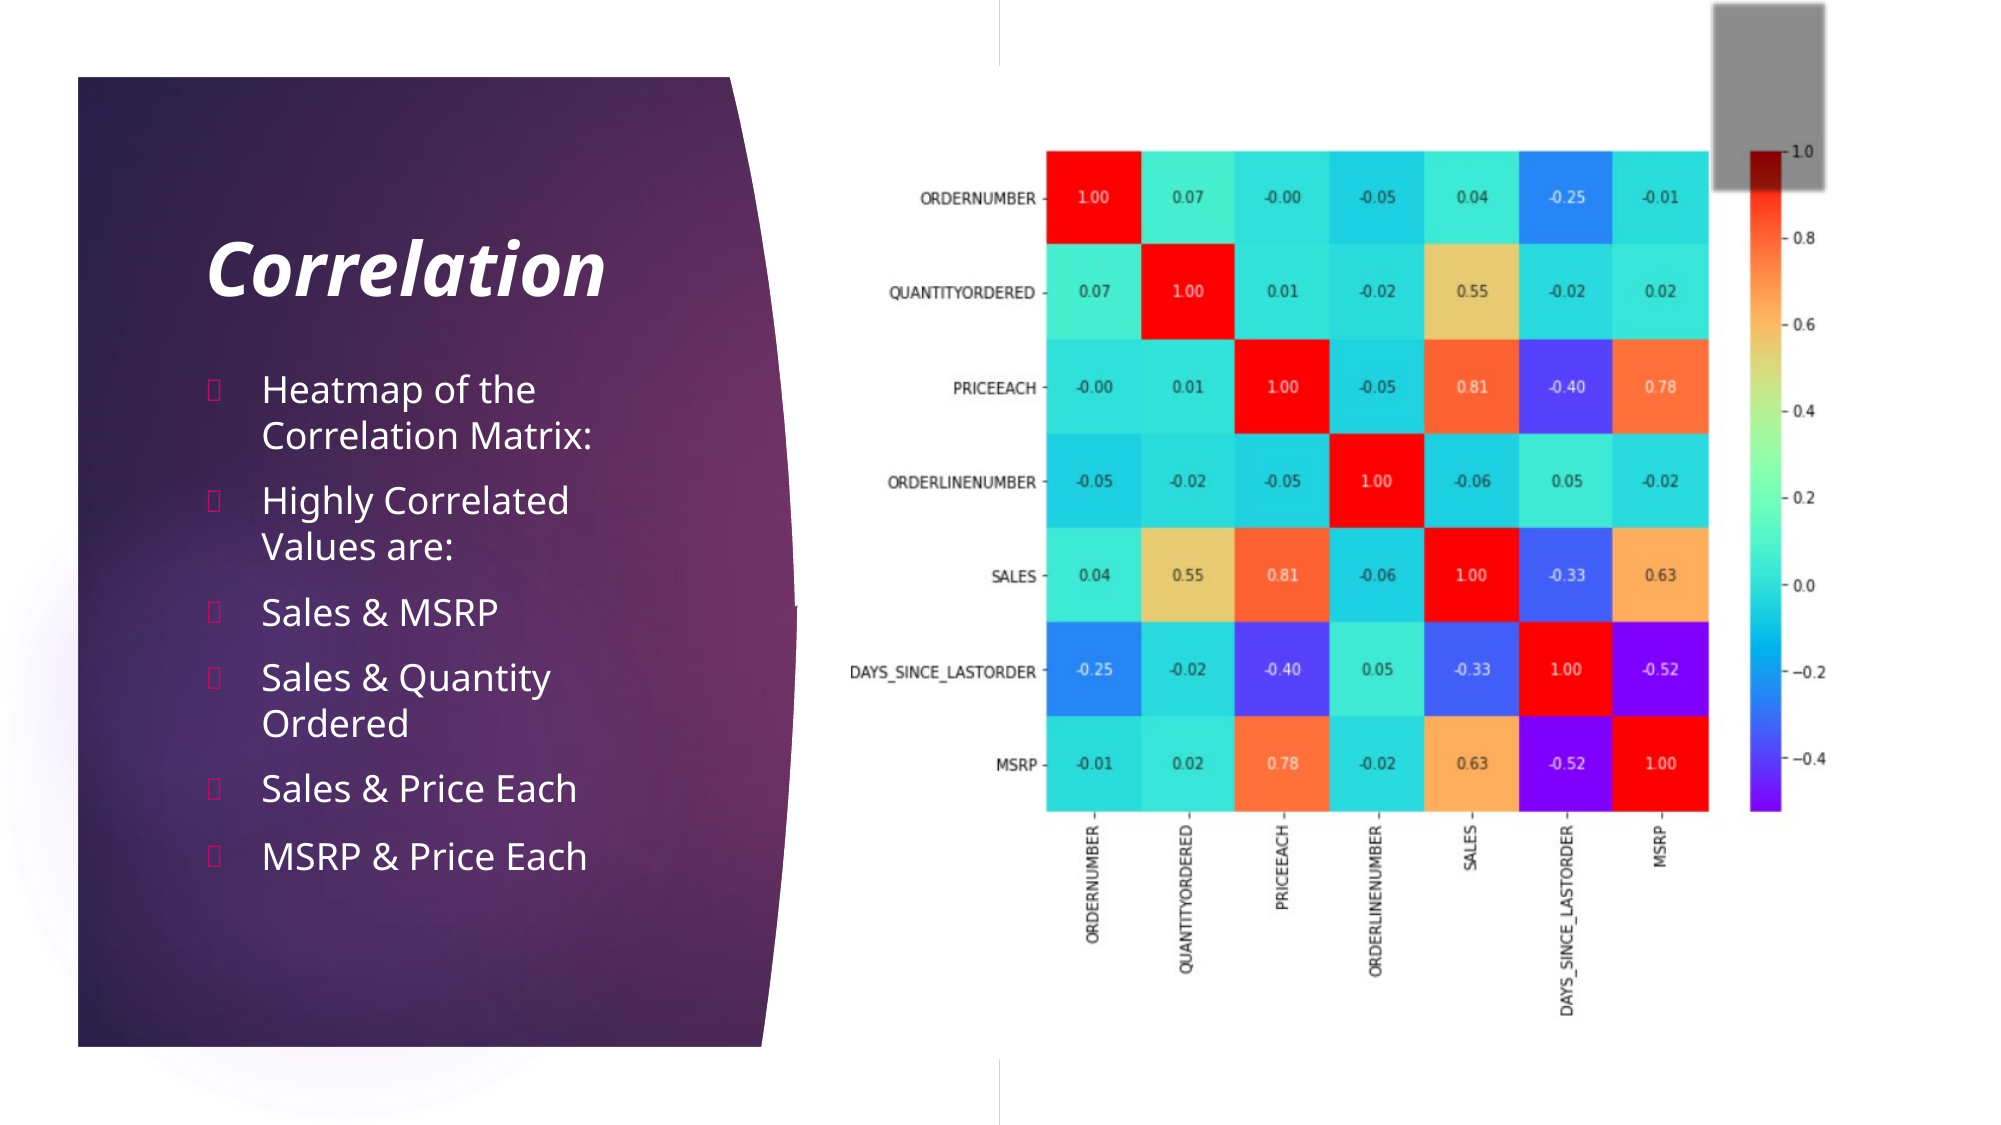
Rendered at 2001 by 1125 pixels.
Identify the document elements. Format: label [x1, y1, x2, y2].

picture [851, 0, 1910, 1022]
picture [0, 78, 797, 1125]
